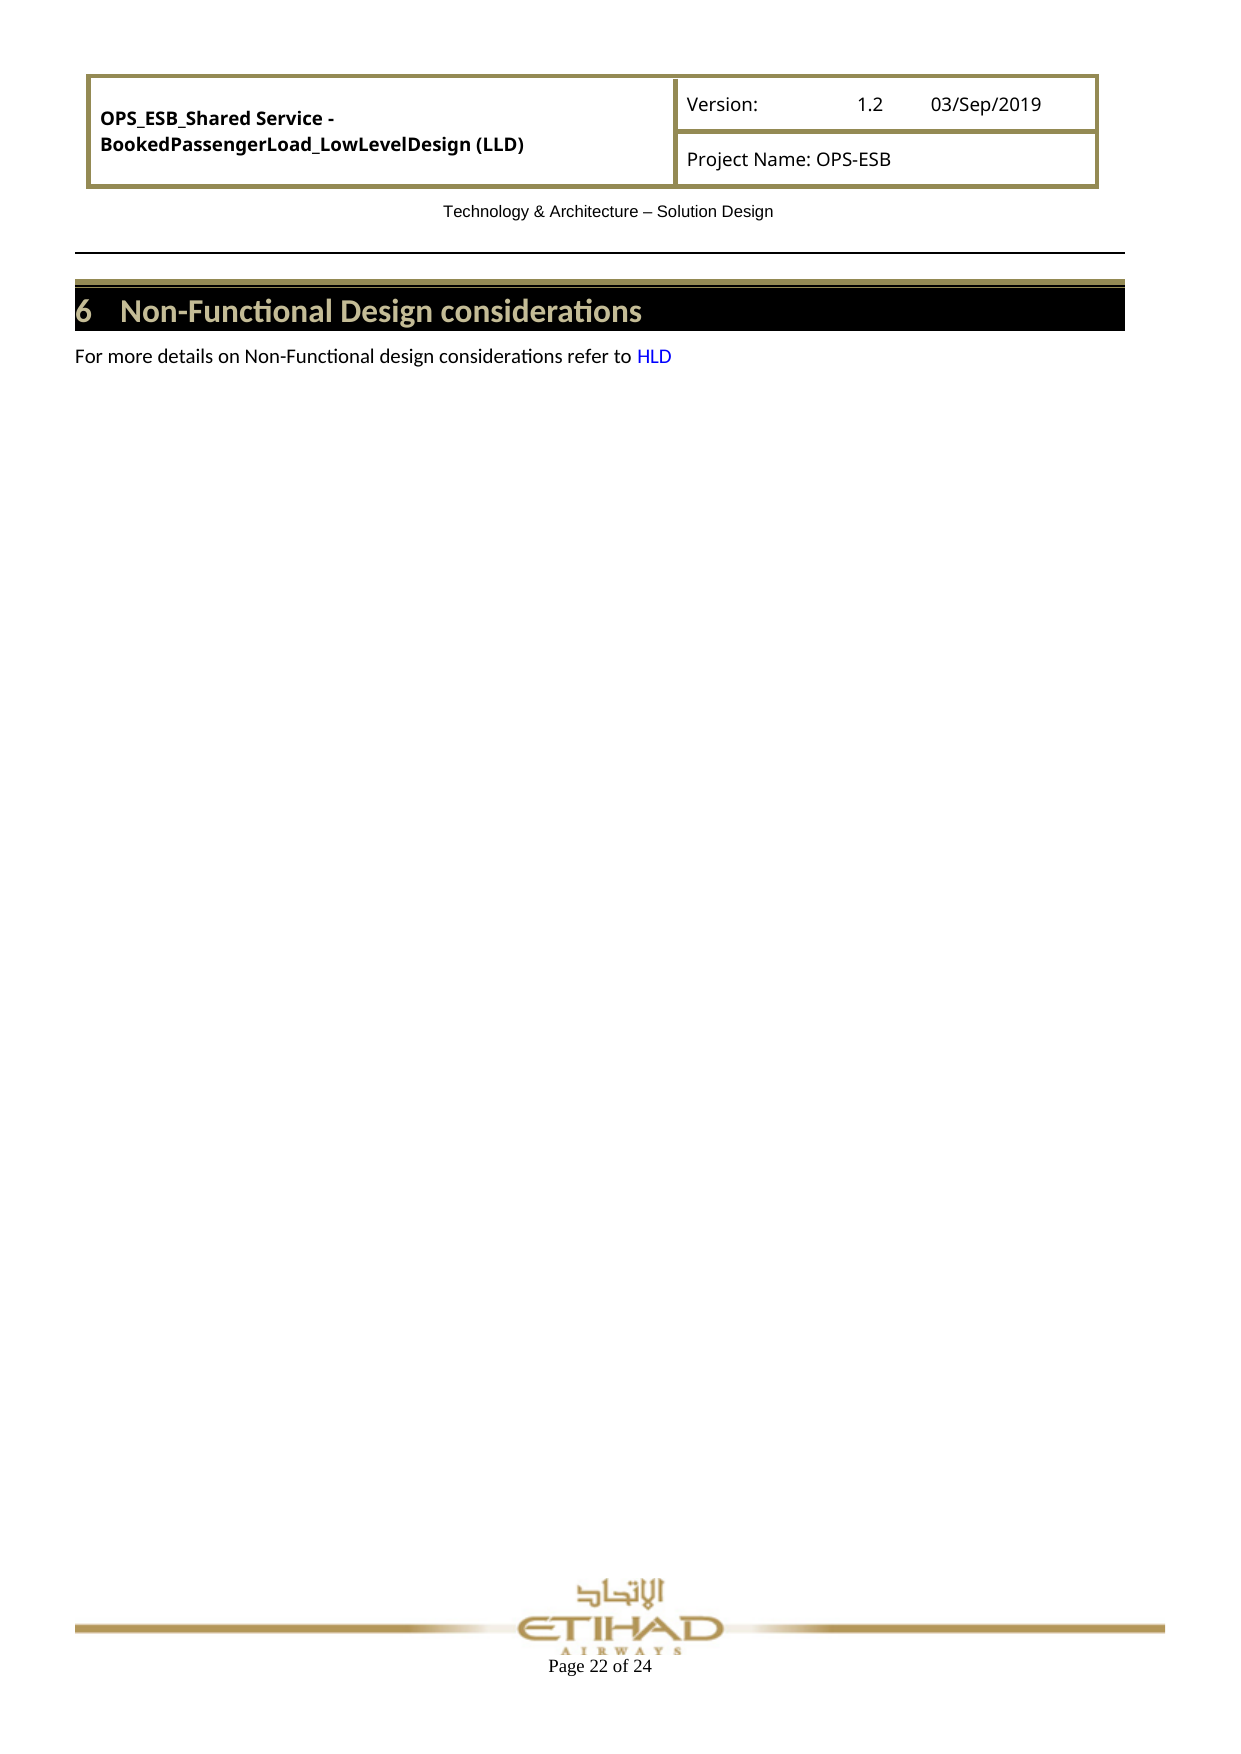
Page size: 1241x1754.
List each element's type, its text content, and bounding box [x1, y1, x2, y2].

text For more details on Non-Functional design considerations refer to HLD [75, 343, 1125, 369]
subtitle Non-Functional Design considerations [75, 288, 1125, 331]
